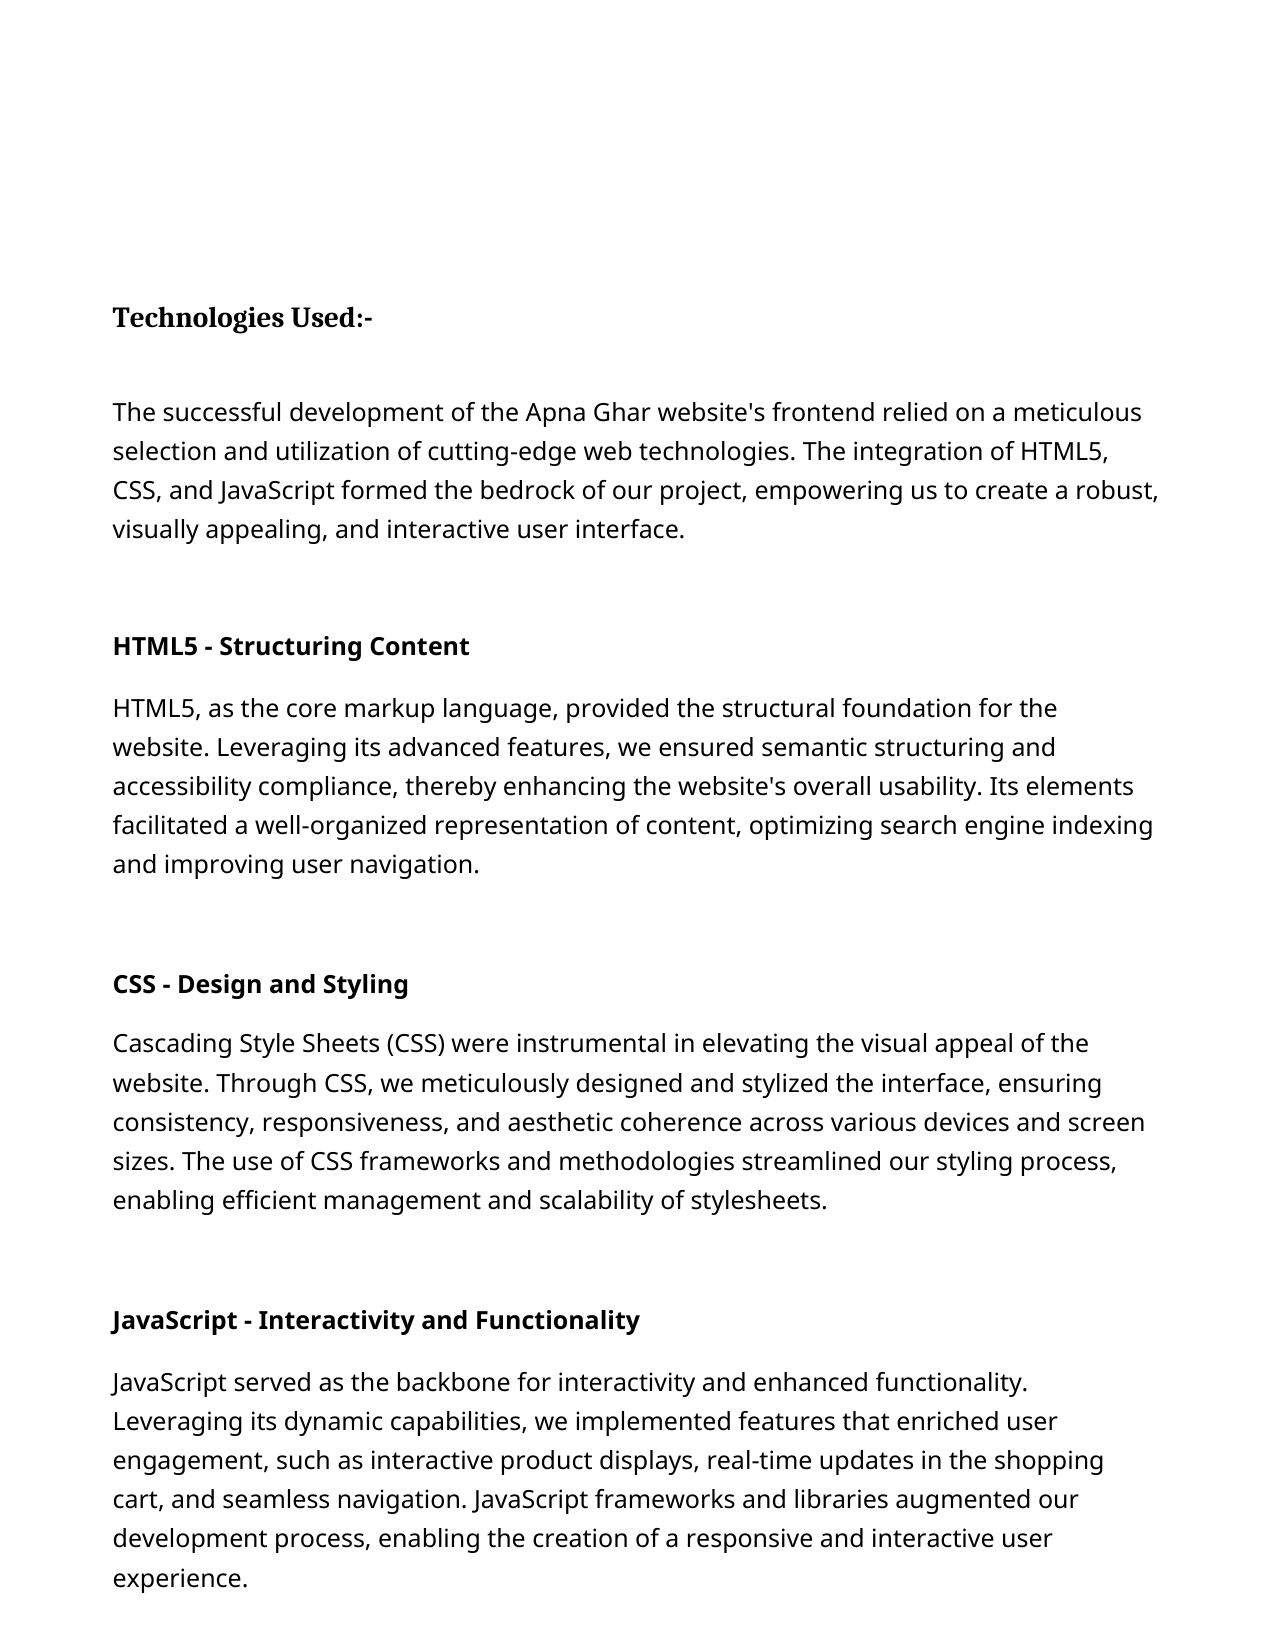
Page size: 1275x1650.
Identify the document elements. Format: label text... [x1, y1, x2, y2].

text Cascading Style Sheets (CSS) were instrumental in elevating the visual appeal of the website. Through CSS, we meticulously designed and stylized the interface, ensuring consistency, responsiveness, and aesthetic coherence across various devices and screen sizes. The use of CSS frameworks and methodologies streamlined our styling process, enabling efficient management and scalability of stylesheets. [112, 1026, 1175, 1217]
text CSS - Design and Styling [112, 967, 1175, 1001]
text Technologies Used:- [112, 301, 1175, 334]
text JavaScript served as the backbone for interactivity and enhanced functionality. Leveraging its dynamic capabilities, we implemented features that enriched user engagement, such as interactive product displays, real-time updates in the shopping cart, and seamless navigation. JavaScript frameworks and libraries augmented our development process, enabling the creation of a responsive and interactive user experience. [112, 1364, 1159, 1594]
text HTML5 - Structuring Content [112, 628, 1175, 662]
text JavaScript - Interactivity and Functionality [112, 1302, 1175, 1336]
text HTML5, as the core markup language, provided the structural foundation for the website. Leveraging its advanced features, we ensured semantic structuring and accessibility compliance, thereby enhancing the website's overall usability. Its elements facilitated a well-organized representation of content, optimizing search engine indexing and improving user navigation. [112, 690, 1158, 881]
text The successful development of the Apna Ghar website's frontend relied on a meticulous selection and utilization of cutting-edge web technologies. The integration of HTML5, CSS, and JavaScript formed the bedrock of our project, empowering us to create a robust, visually appealing, and interactive user interface. [112, 395, 1161, 546]
